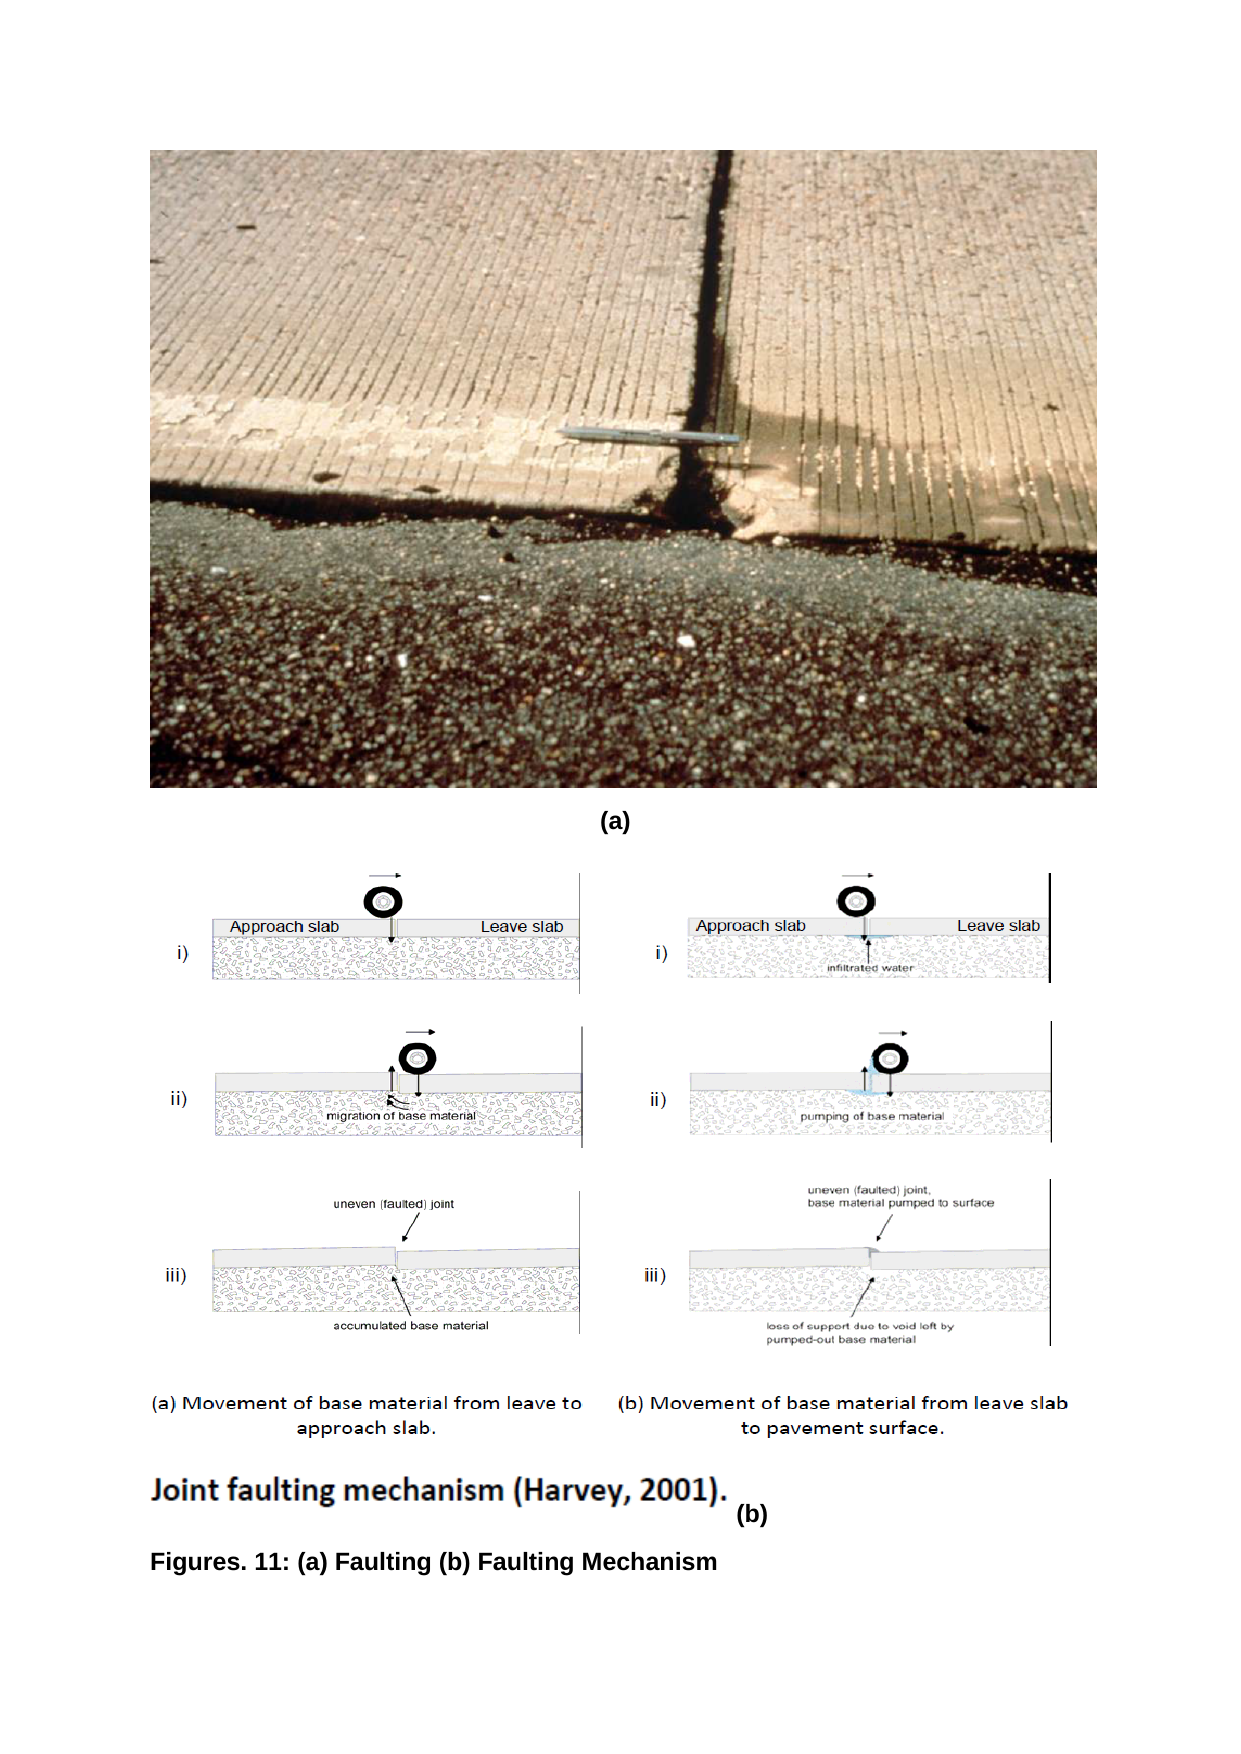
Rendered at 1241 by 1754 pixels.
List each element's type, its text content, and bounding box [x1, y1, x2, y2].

text (b) [150, 1473, 1090, 1528]
text (a) [525, 806, 1090, 835]
text Figures. 11: (a) Faulting (b) Faulting Mechanism [150, 1547, 1090, 1576]
